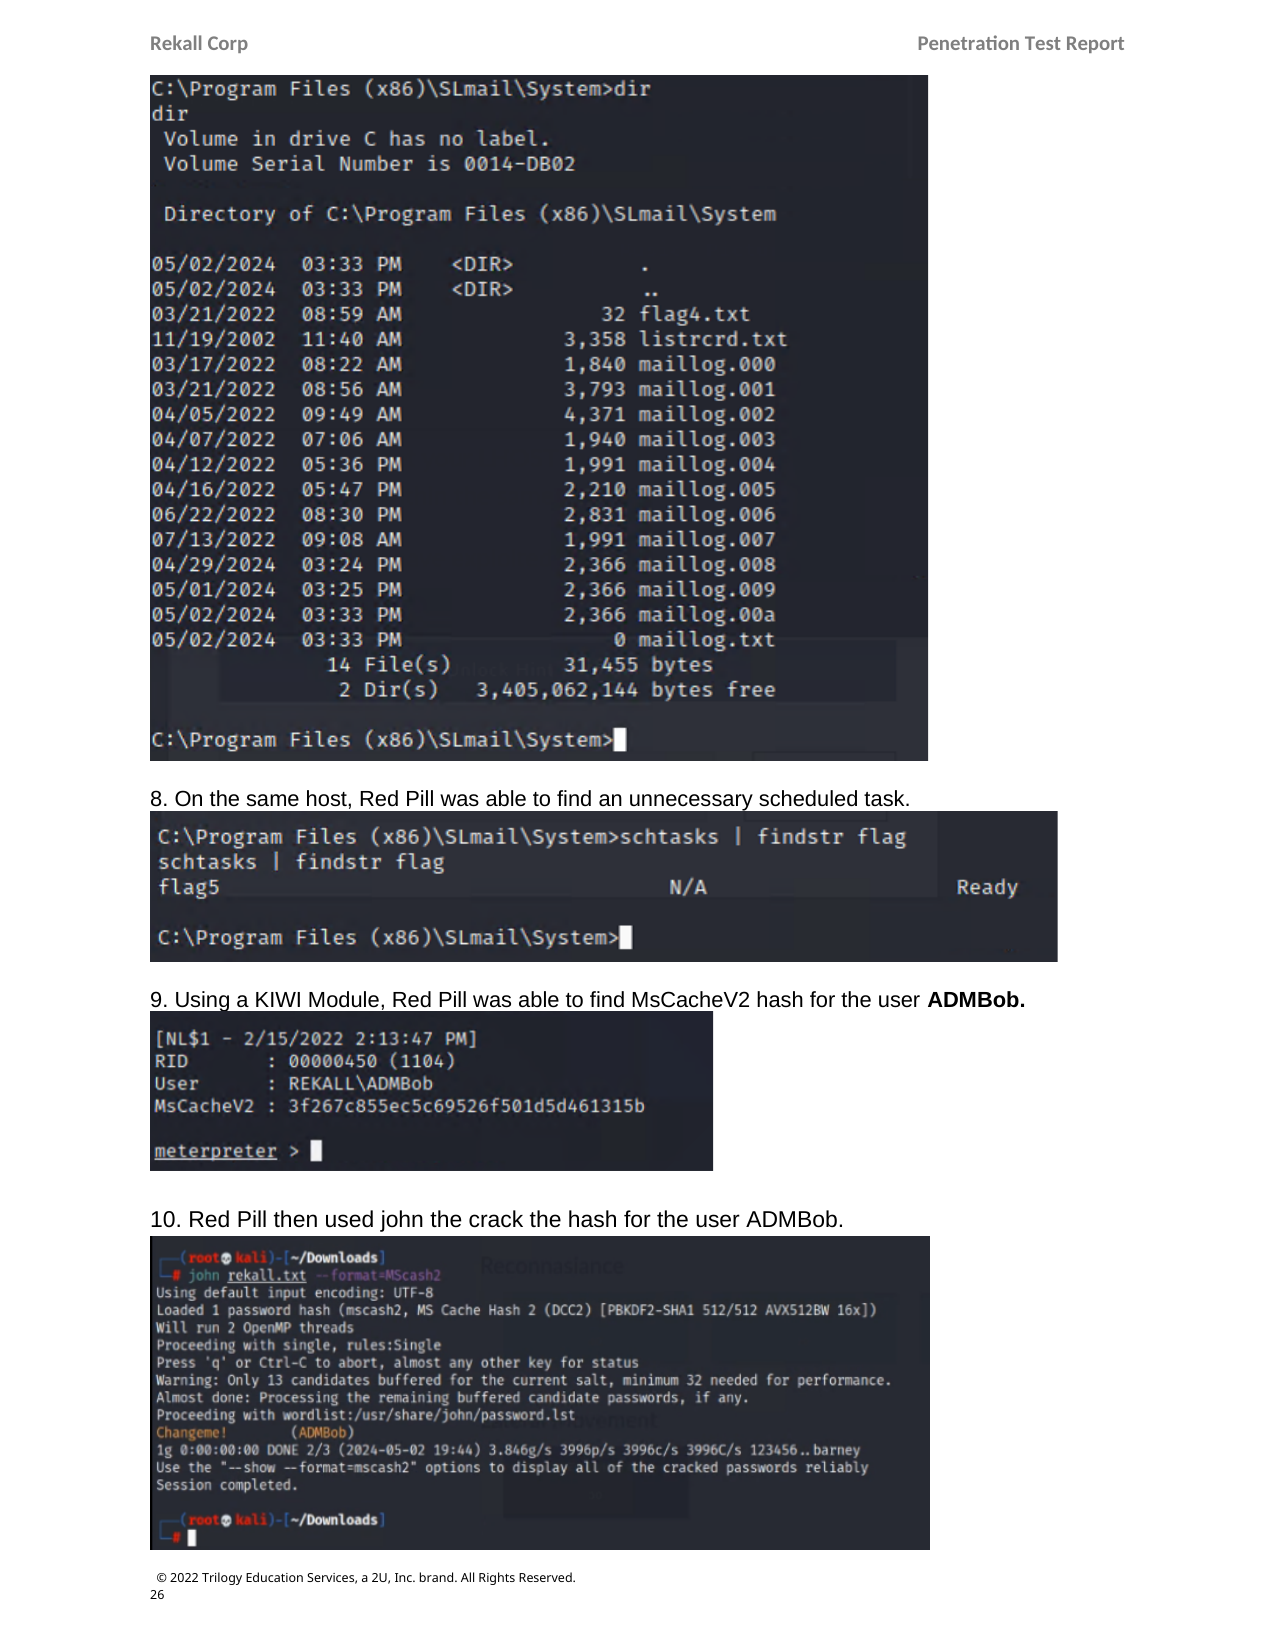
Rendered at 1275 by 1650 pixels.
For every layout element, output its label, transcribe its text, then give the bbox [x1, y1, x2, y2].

text 9. Using a KIWI Module, Red Pill was able to find MsCacheV2 hash for the user ADMBob. [150, 987, 1125, 1012]
picture [150, 1011, 714, 1172]
picture [150, 75, 929, 761]
picture [150, 811, 1058, 962]
text 8. On the same host, Red Pill was able to find an unnecessary scheduled task. [150, 786, 1125, 811]
picture [150, 1236, 930, 1550]
